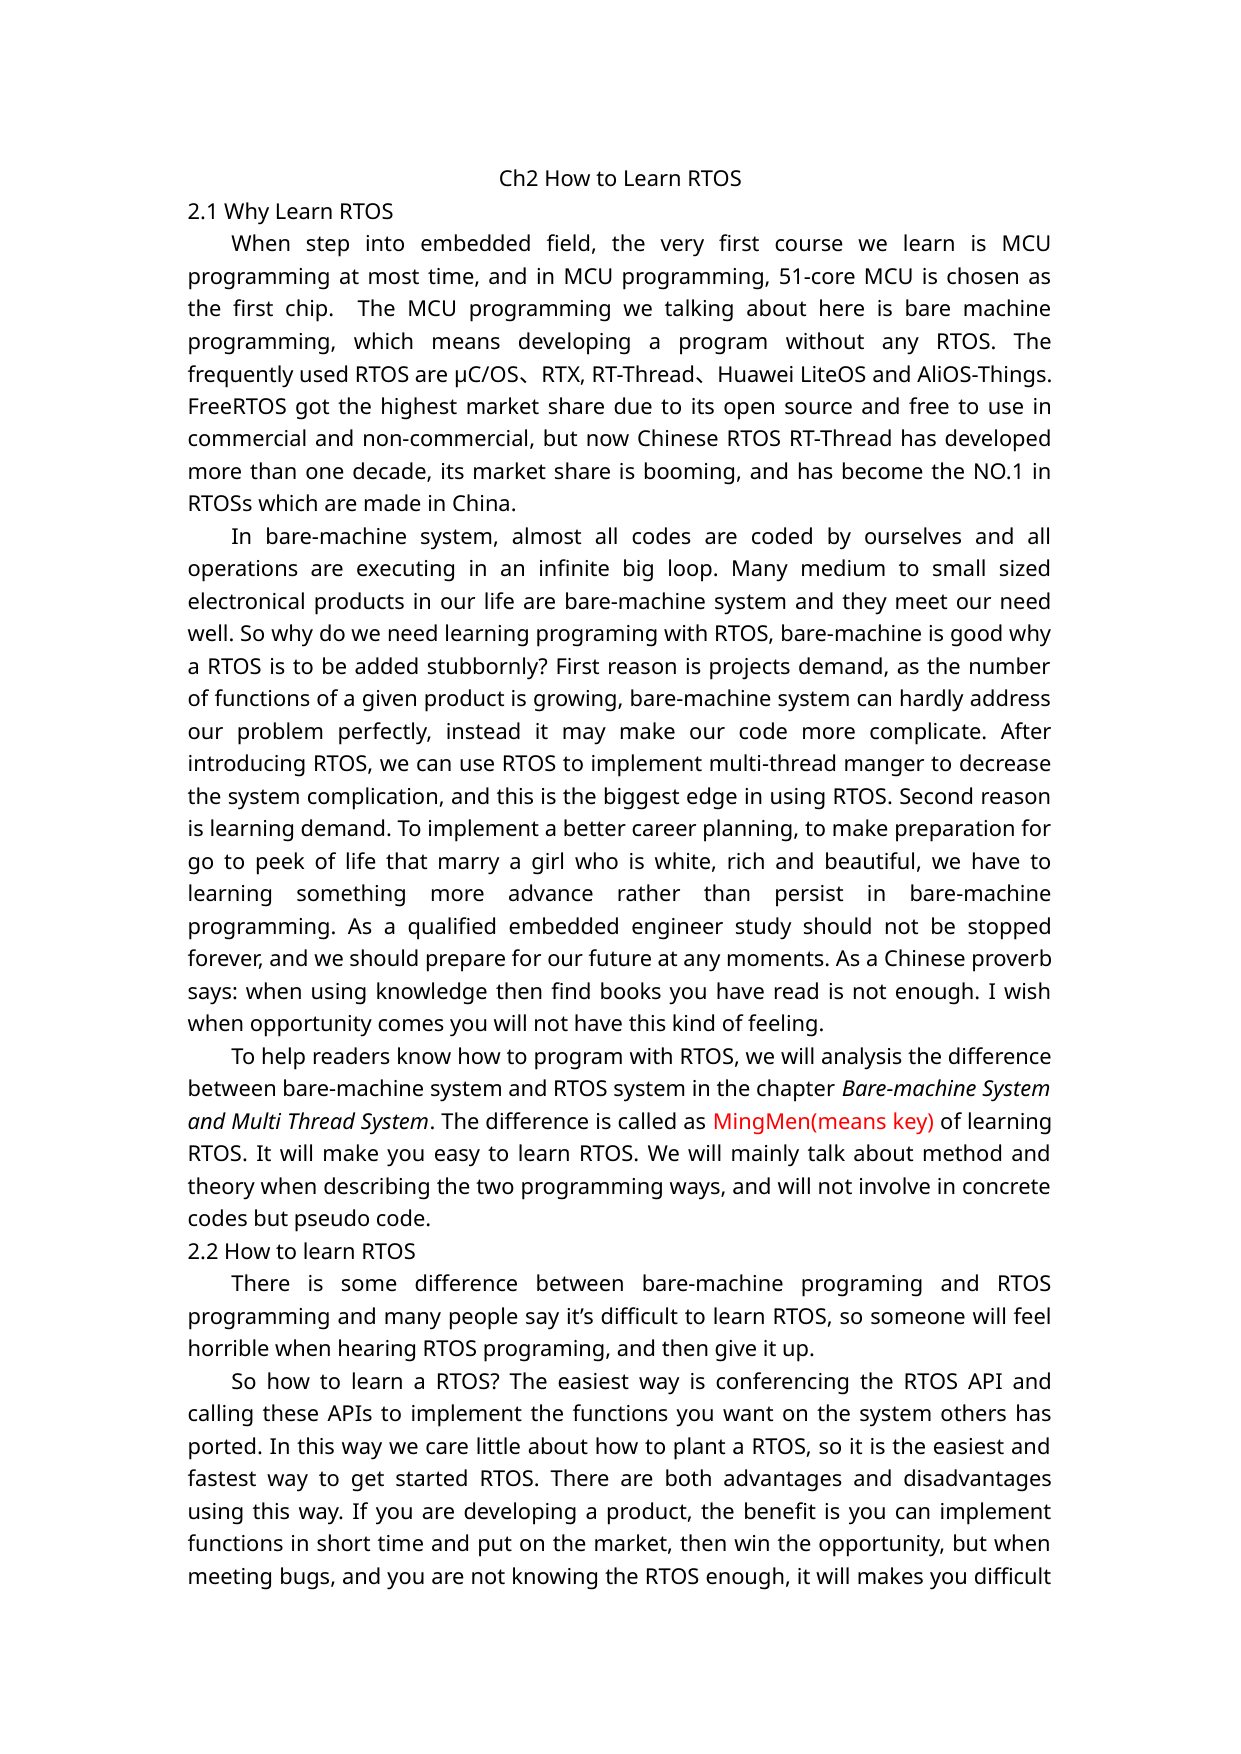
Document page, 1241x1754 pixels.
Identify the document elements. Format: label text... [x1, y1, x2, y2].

text 2.2 How to learn RTOS [187, 1234, 1053, 1267]
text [187, 1364, 1053, 1592]
text 2.1 Why Learn RTOS [187, 194, 1053, 227]
text In bare-machine system, almost all codes are coded by ourselves and all operations are executing in an infinite big loop. Many medium to small sized electronical products in our life are bare-machine system and they meet our need well. So why do we need learning programing with RTOS, bare-machine is good why a RTOS is to be added stubbornly? First reason is projects demand, as the number of functions of a given product is growing, bare-machine system can hardly address our problem perfectly, instead it may make our code more complicate. After introducing RTOS, we can use RTOS to implement multi-thread manger to decrease the system complication, and this is the biggest edge in using RTOS. Second reason is learning demand. To implement a better career planning, to make preparation for go to peek of life that marry a girl who is white, rich and beautiful, we have to learning something more advance rather than persist in bare-machine programming. As a qualified embedded engineer study should not be stopped forever, and we should prepare for our future at any moments. As a Chinese proverb says: when using knowledge then find books you have read is not enough. I wish when opportunity comes you will not have this kind of feeling. [187, 519, 1053, 1039]
text There is some difference between bare-machine programing and RTOS programming and many people say it’s difficult to learn RTOS, so someone will feel horrible when hearing RTOS programing, and then give it up. [187, 1267, 1053, 1364]
text When step into embedded field, the very first course we learn is MCU programming at most time, and in MCU programming, 51-core MCU is chosen as the first chip. The MCU programming we talking about here is bare machine programming, which means developing a program without any RTOS. The frequently used RTOS are μC/OS、RTX, RT-Thread、Huawei LiteOS and AliOS-Things. FreeRTOS got the highest market share due to its open source and free to use in commercial and non-commercial, but now Chinese RTOS RT-Thread has developed more than one decade, its market share is booming, and has become the NO.1 in RTOSs which are made in China. [187, 227, 1053, 519]
text Ch2 How to Learn RTOS [187, 162, 1053, 194]
text To help readers know how to program with RTOS, we will analysis the difference between bare-machine system and RTOS system in the chapter Bare-machine System and Multi Thread System. The difference is called as MingMen(means key) of learning RTOS. It will make you easy to learn RTOS. We will mainly talk about method and theory when describing the two programming ways, and will not involve in concrete codes but pseudo code. [187, 1039, 1053, 1234]
